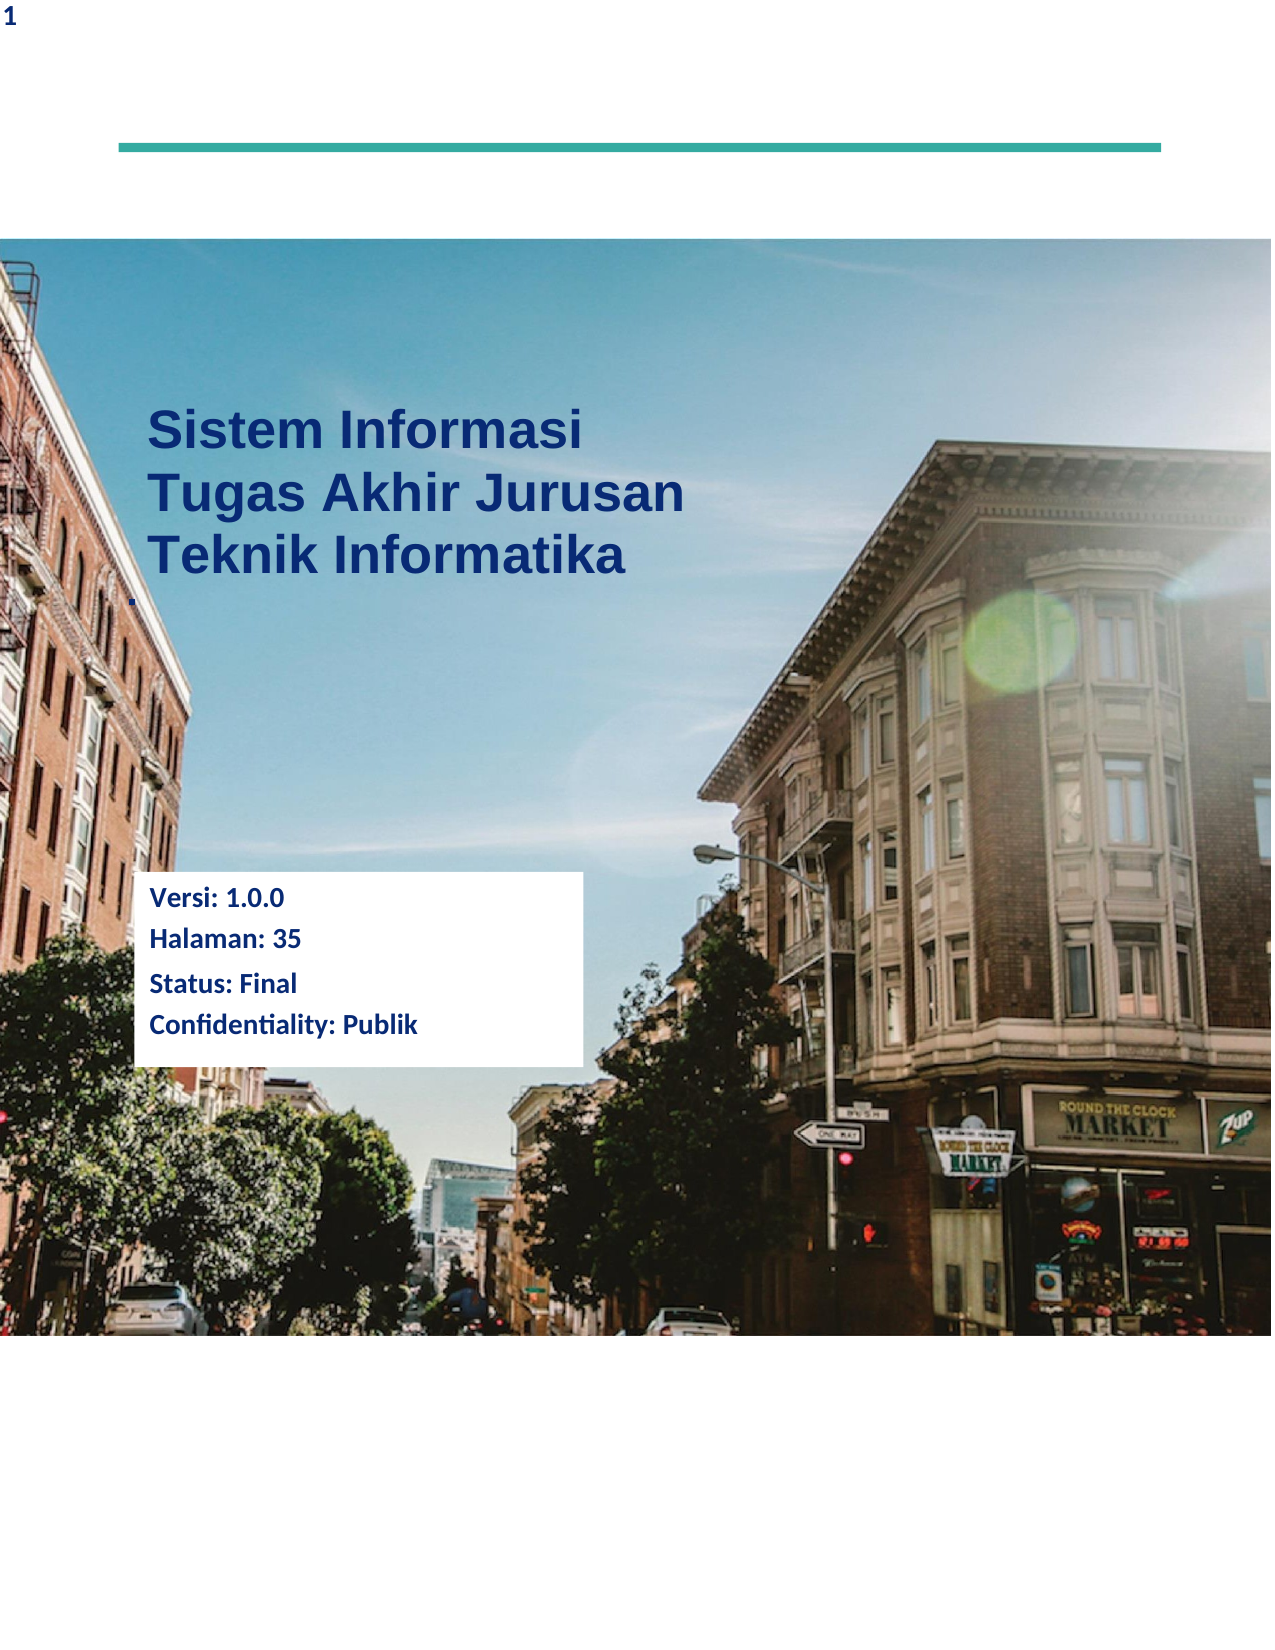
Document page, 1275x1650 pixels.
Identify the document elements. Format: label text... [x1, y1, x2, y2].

picture [0, 238, 1271, 1336]
title Sistem Informasi Tugas Akhir Jurusan Teknik Informatika [147, 398, 716, 585]
